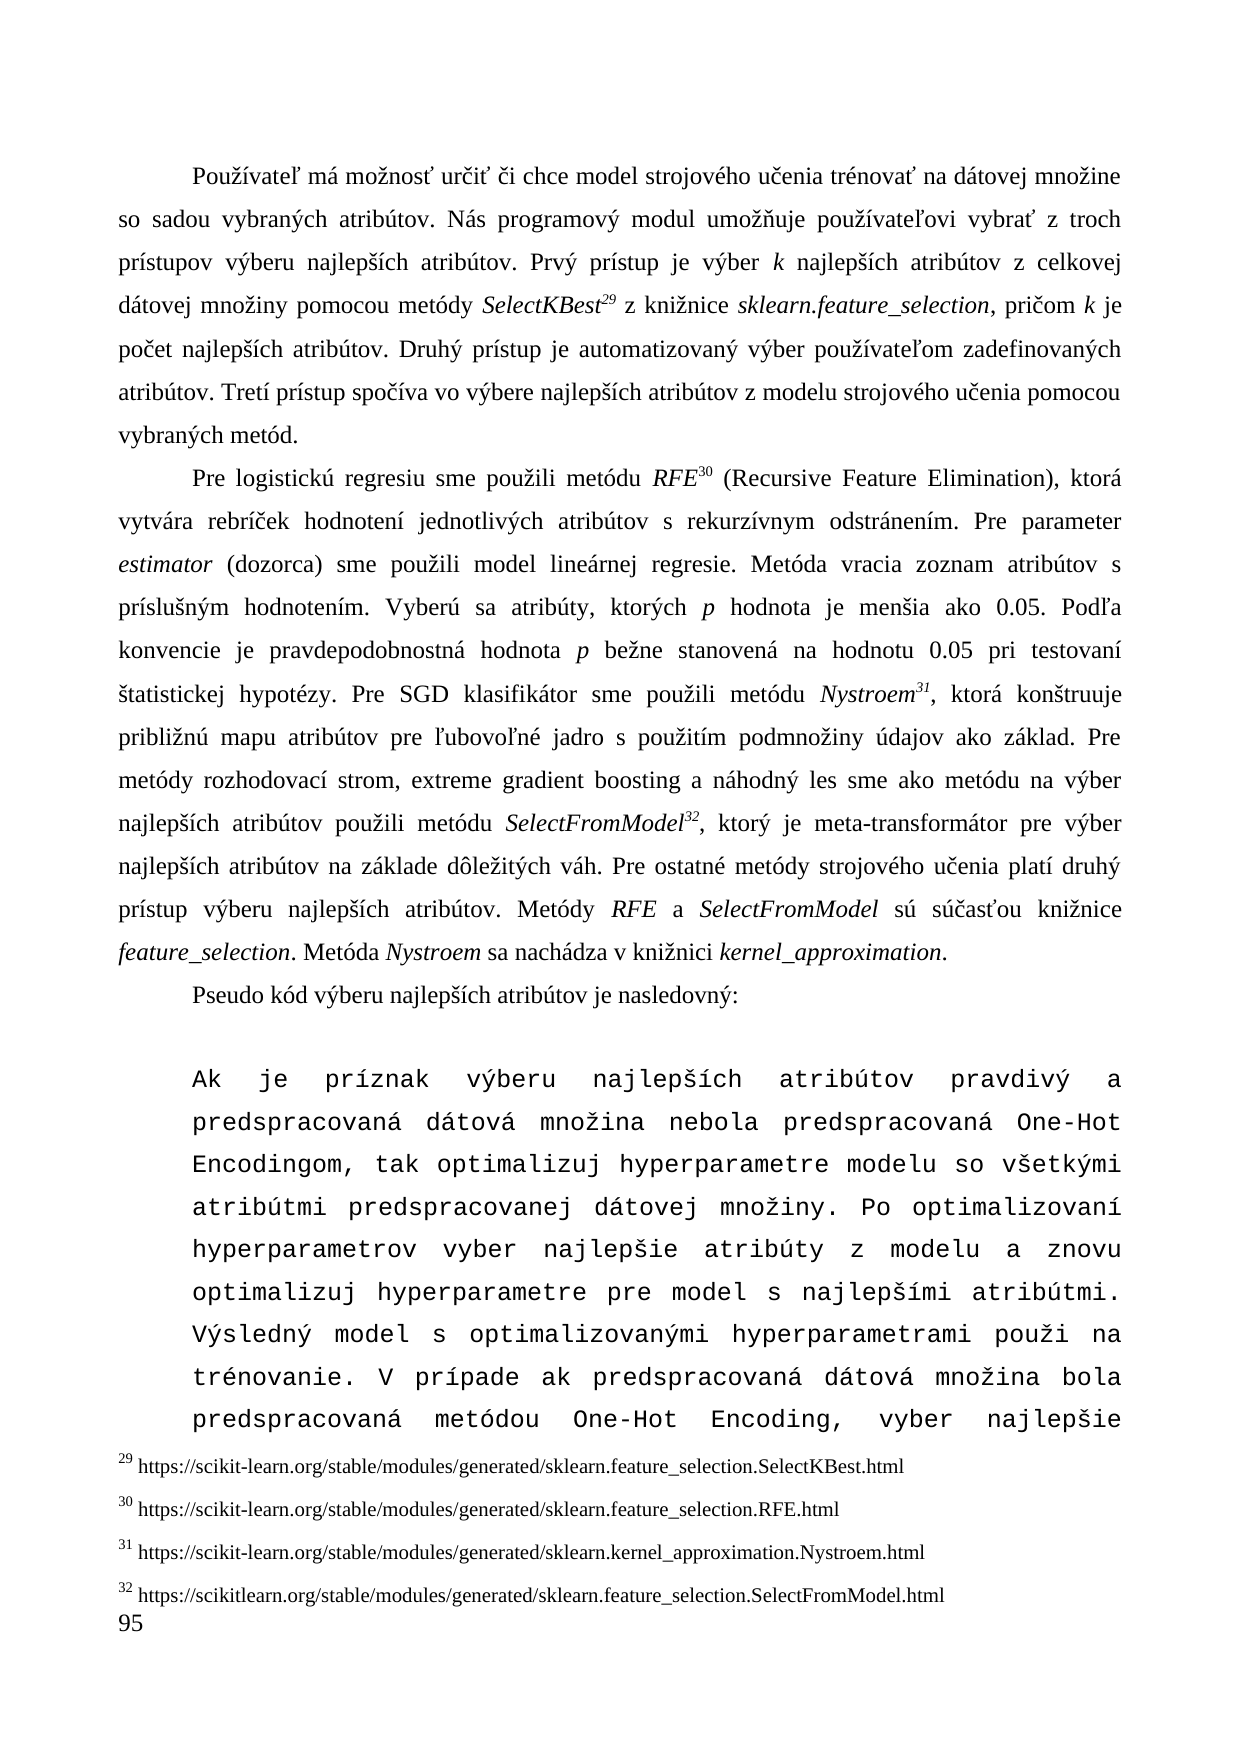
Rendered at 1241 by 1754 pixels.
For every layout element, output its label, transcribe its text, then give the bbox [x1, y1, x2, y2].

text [192, 1067, 1122, 1435]
text Pseudo kód výberu najlepších atribútov je nasledovný: [118, 981, 1122, 1009]
text Používateľ má možnosť určiť či chce model strojového učenia trénovať na dátovej množine so sadou vybraných atribútov. Nás programový modul umožňuje používateľovi vybrať z troch prístupov výberu najlepších atribútov. Prvý prístup je výber k najlepších atribútov z celkovej dátovej množiny pomocou metódy SelectKBest z knižnice sklearn.feature_selection, pričom k je počet najlepších atribútov. Druhý prístup je automatizovaný výber používateľom zadefinovaných atribútov. Tretí prístup spočíva vo výbere najlepších atribútov z modelu strojového učenia pomocou vybraných metód. [118, 161, 1122, 449]
text Pre logistickú regresiu sme použili metódu RFE (Recursive Feature Elimination), ktorá vytvára rebríček hodnotení jednotlivých atribútov s rekurzívnym odstránením. Pre parameter estimator (dozorca) sme použili model lineárnej regresie. Metóda vracia zoznam atribútov s príslušným hodnotením. Vyberú sa atribúty, ktorých p hodnota je menšia ako 0.05. Podľa konvencie je pravdepodobnostná hodnota p bežne stanovená na hodnotu 0.05 pri testovaní štatistickej hypotézy. Pre SGD klasifikátor sme použili metódu Nystroem, ktorá konštruuje približnú mapu atribútov pre ľubovoľné jadro s použitím podmnožiny údajov ako základ. Pre metódy rozhodovací strom, extreme gradient boosting a náhodný les sme ako metódu na výber najlepších atribútov použili metódu SelectFromModel, ktorý je meta-transformátor pre výber najlepších atribútov na základe dôležitých váh. Pre ostatné metódy strojového učenia platí druhý prístup výberu najlepších atribútov. Metódy RFE a SelectFromModel sú súčasťou knižnice feature_selection. Metóda Nystroem sa nachádza v knižnici kernel_approximation. [118, 463, 1122, 966]
